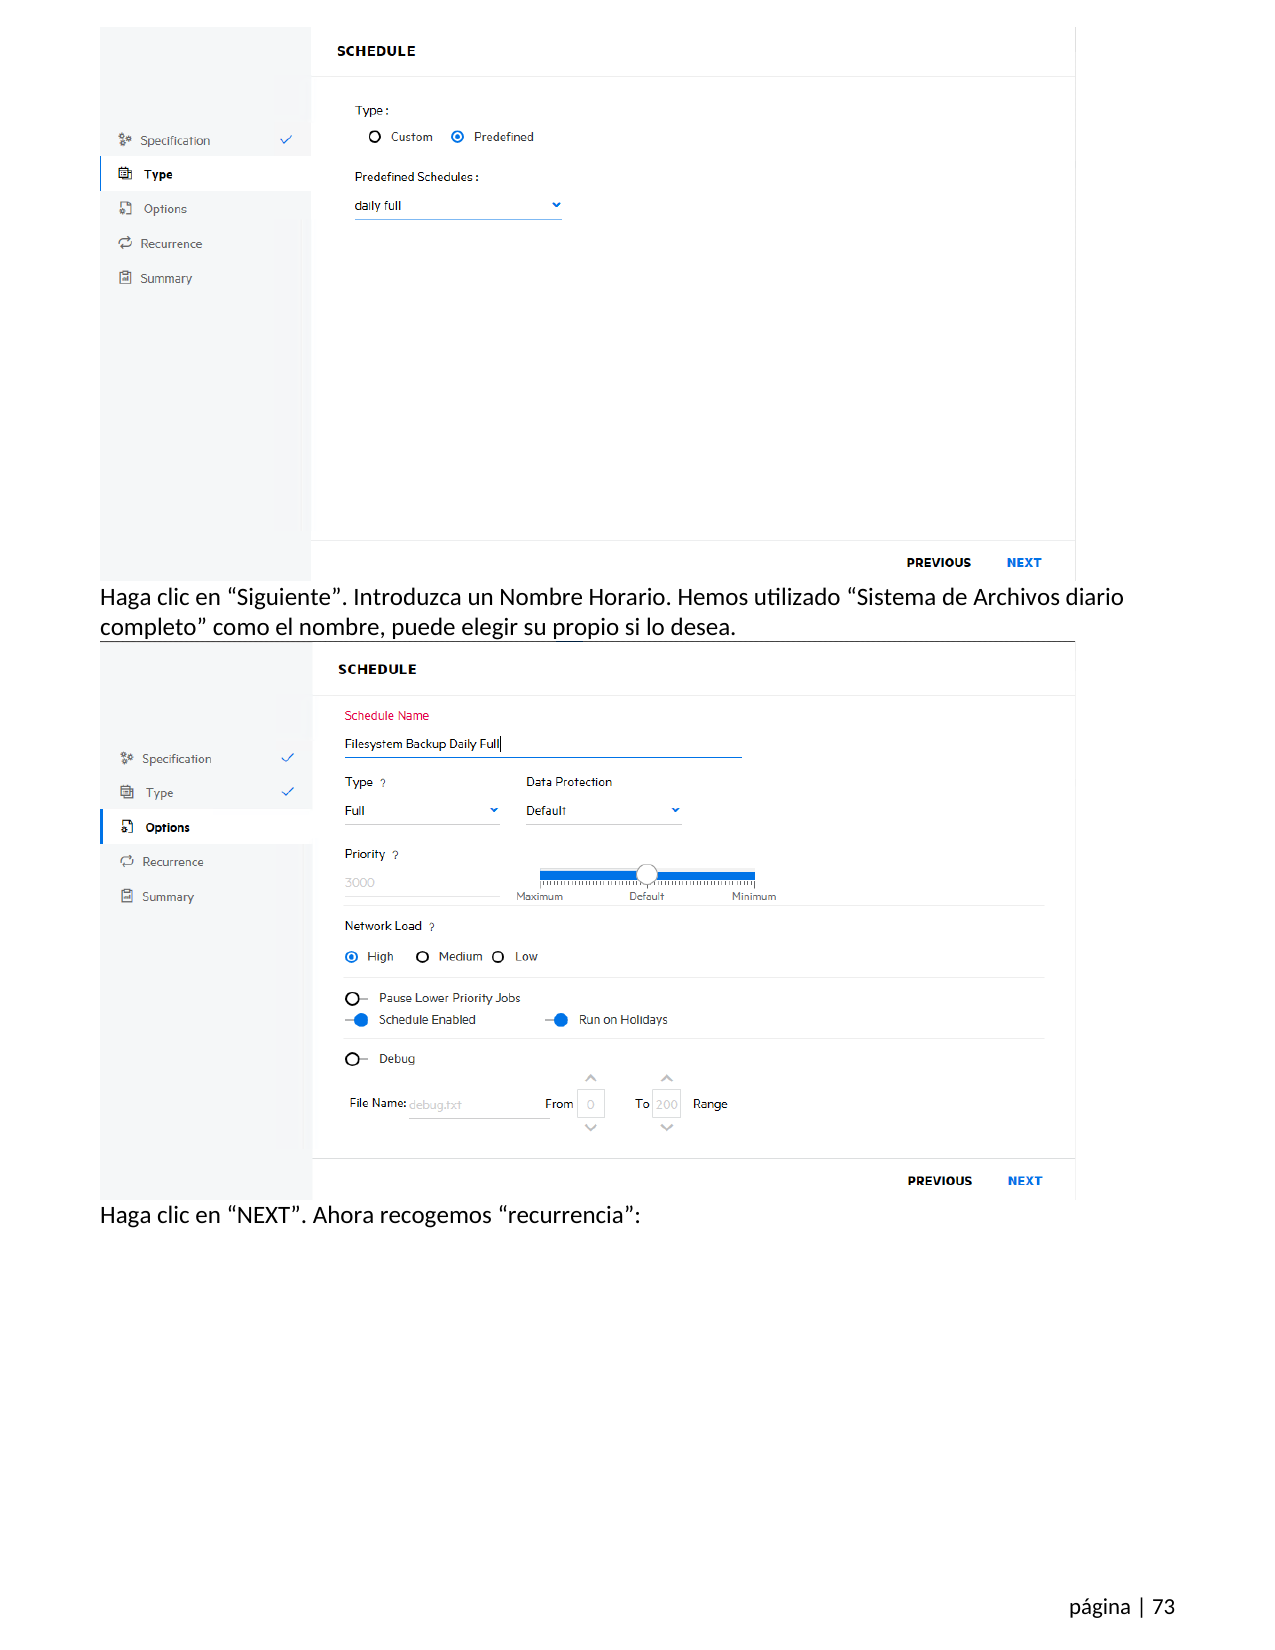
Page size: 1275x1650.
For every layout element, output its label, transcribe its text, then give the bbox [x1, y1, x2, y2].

picture [100, 641, 1075, 1200]
text Haga clic en “Siguiente”. Introduzca un Nombre Horario. Hemos utilizado “Sistema de Archivos diario completo” como el nombre, puede elegir su propio si lo desea. [100, 581, 1175, 642]
picture [100, 27, 1075, 581]
text Haga clic en “NEXT”. Ahora recogemos “recurrencia”: [100, 1199, 1175, 1230]
